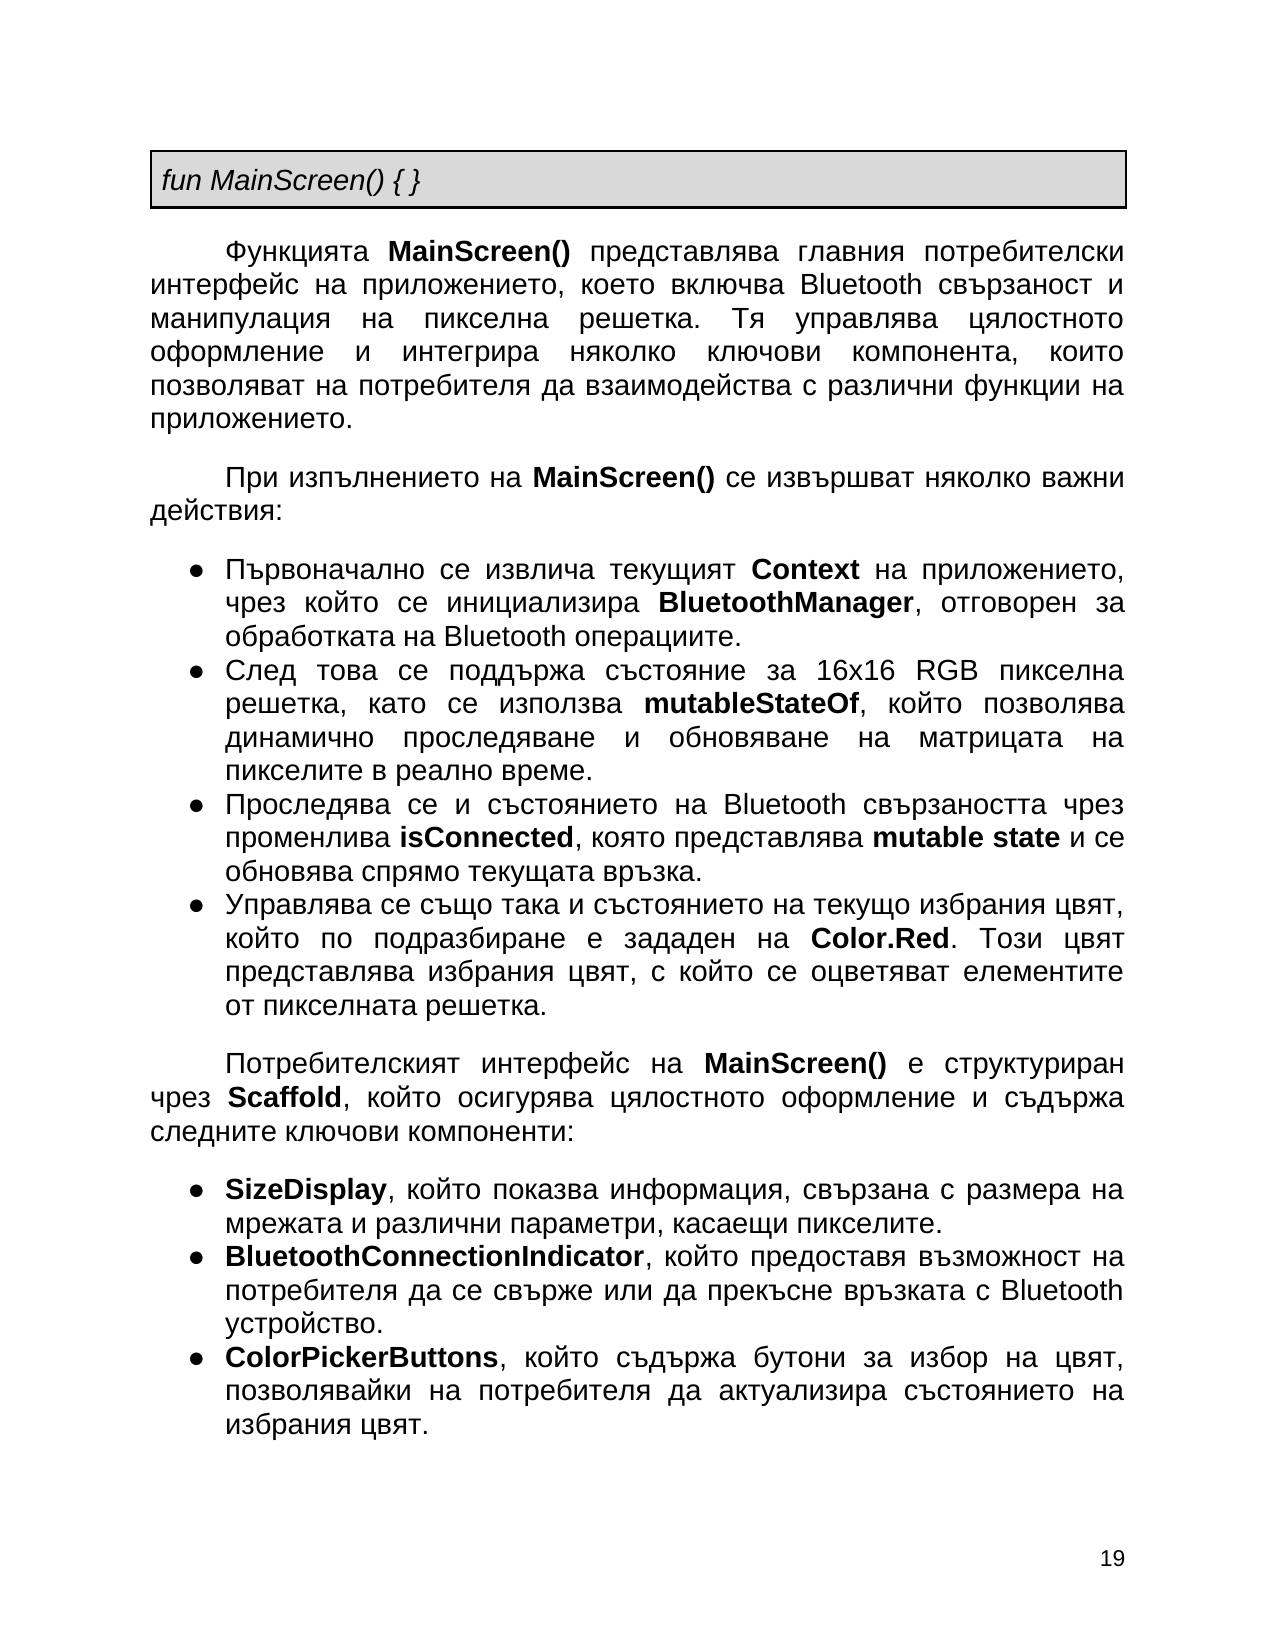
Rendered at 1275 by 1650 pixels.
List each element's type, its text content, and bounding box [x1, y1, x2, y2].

table_header fun MainScreen() { } [152, 152, 1125, 206]
list Проследява се и състоянието на Bluetooth свързаността чрез променлива isConnected, която представлява mutable state и се обновява спрямо текущата връзка. [187, 787, 1125, 887]
list BluetoothConnectionIndicator, който предоставя възможност на потребителя да се свърже или да прекъсне връзката с Bluetooth устройство. [187, 1239, 1125, 1340]
text Функцията MainScreen() представлява главния потребителски интерфейс на приложението, което включва Bluetooth свързаност и манипулация на пикселна решетка. Тя управлява цялостното оформление и интегрира няколко ключови компонента, които позволяват на потребителя да взаимодейства с различни функции на приложението. [150, 233, 1125, 435]
text Потребителският интерфейс на MainScreen() е структуриран чрез Scaffold, който осигурява цялостното оформление и съдържа следните ключови компоненти: [150, 1046, 1125, 1147]
list Първоначално се извлича текущият Context на приложението, чрез който се инициализира BluetoothManager, отговорен за обработката на Bluetooth операциите. [187, 552, 1125, 652]
text При изпълнението на MainScreen() се извършват няколко важни действия: [150, 460, 1125, 527]
list ColorPickerButtons, който съдържа бутони за избор на цвят, позволявайки на потребителя да актуализира състоянието на избрания цвят. [187, 1340, 1125, 1440]
list Управлява се също така и състоянието на текущо избрания цвят, който по подразбиране е зададен на Color.Red. Този цвят представлява избрания цвят, с който се оцветяват елементите от пикселната решетка. [187, 887, 1125, 1021]
list След това се поддържа състояние за 16x16 RGB пикселна решетка, като се използва mutableStateOf, който позволява динамично проследяване и обновяване на матрицата на пикселите в реално време. [187, 652, 1125, 787]
list SizeDisplay, който показва информация, свързана с размера на мрежата и различни параметри, касаещи пикселите. [187, 1172, 1125, 1239]
